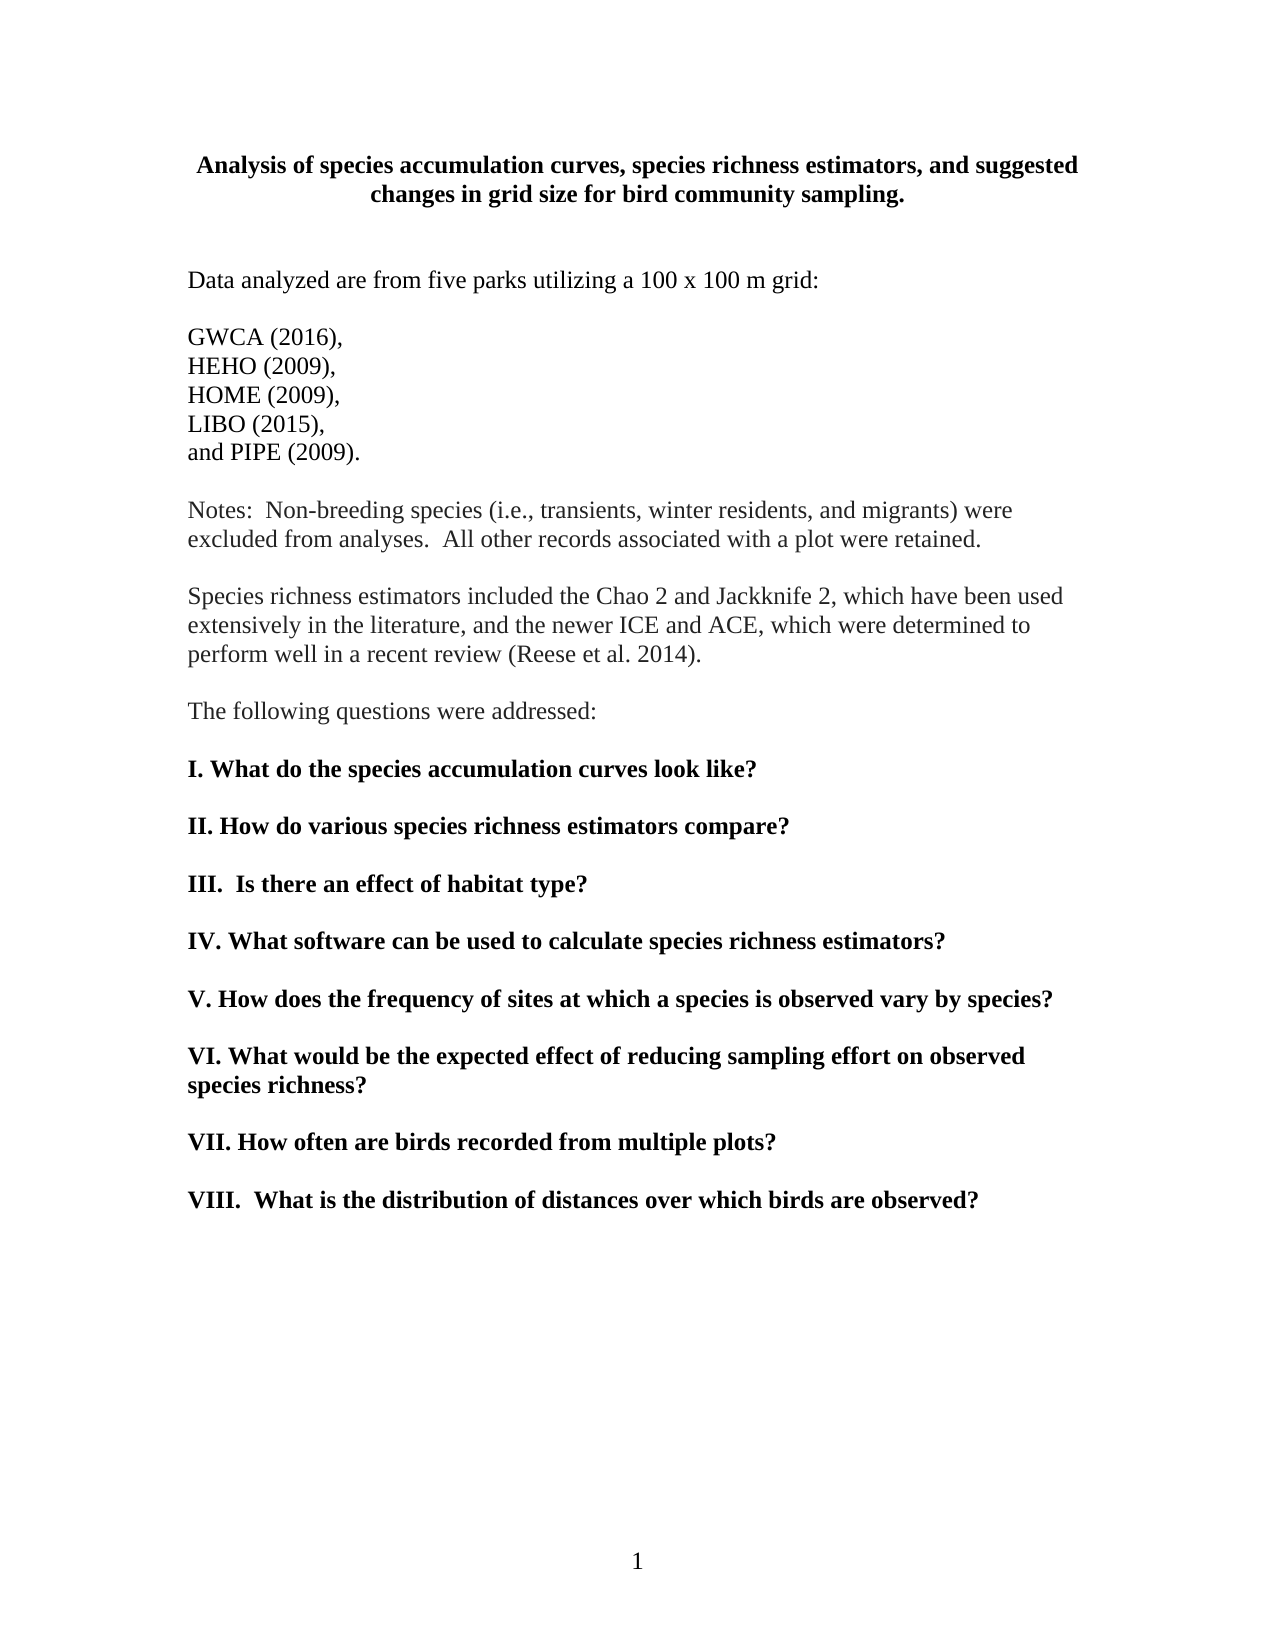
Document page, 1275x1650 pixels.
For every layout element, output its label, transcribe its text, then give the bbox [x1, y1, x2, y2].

text Analysis of species accumulation curves, species richness estimators, and suggested changes in grid size for bird community sampling. [187, 150, 1087, 207]
text and PIPE (2009). [187, 437, 1087, 466]
text GWCA (2016), [187, 322, 1087, 351]
text VI. What would be the expected effect of reducing sampling effort on observed species richness? [187, 1041, 1087, 1099]
text VIII. What is the distribution of distances over which birds are observed? [187, 1185, 1087, 1214]
text VII. How often are birds recorded from multiple plots? [187, 1127, 1087, 1156]
text III. Is there an effect of habitat type? [187, 869, 1087, 897]
text II. How do various species richness estimators compare? [187, 811, 1087, 840]
text V. How does the frequency of sites at which a species is observed vary by species? [187, 984, 1087, 1012]
text IV. What software can be used to calculate species richness estimators? [187, 926, 1087, 955]
text Data analyzed are from five parks utilizing a 100 x 100 m grid: [187, 265, 1087, 294]
text HEHO (2009), [187, 351, 1087, 380]
text LIBO (2015), [187, 409, 1087, 437]
text HOME (2009), [187, 380, 1087, 409]
text Notes: Non-breeding species (i.e., transients, winter residents, and migrants) were excluded from analyses. All other records associated with a plot were retained. [187, 495, 1087, 552]
text I. What do the species accumulation curves look like? [187, 754, 1087, 782]
text Species richness estimators included the Chao 2 and Jackknife 2, which have been used extensively in the literature, and the newer ICE and ACE, which were determined to perform well in a recent review (Reese et al. 2014). [187, 581, 1087, 667]
text The following questions were addressed: [187, 696, 1087, 725]
